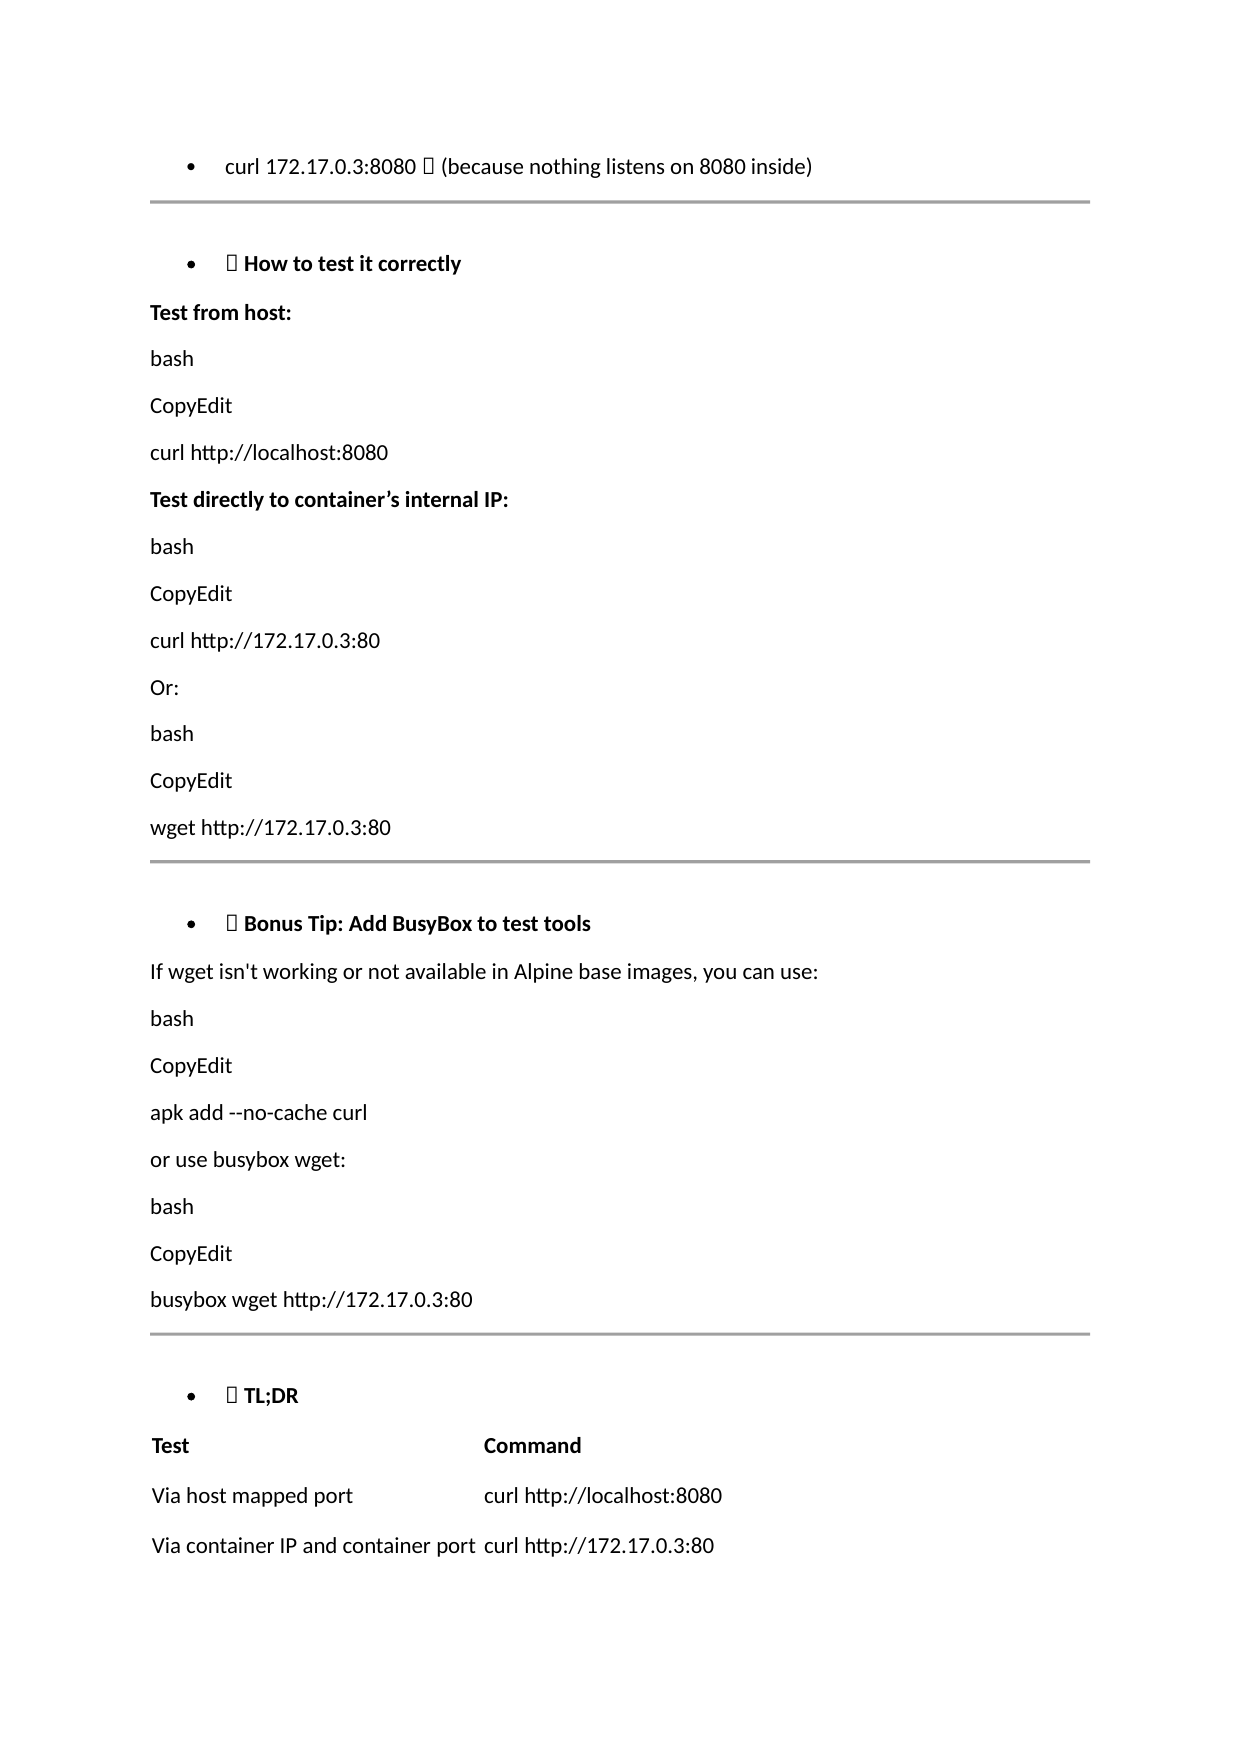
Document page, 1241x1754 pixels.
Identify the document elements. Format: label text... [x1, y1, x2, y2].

text bash [150, 344, 1090, 373]
text CopyEdit [150, 766, 1090, 794]
text CopyEdit [150, 579, 1090, 607]
list curl 172.17.0.3:8080 ❌ (because nothing listens on 8080 inside) [187, 150, 1090, 181]
table_header Test [150, 1430, 482, 1480]
text CopyEdit [150, 391, 1090, 419]
list 🧪 TL;DR [187, 1379, 1090, 1411]
text or use busybox wget: [150, 1145, 1090, 1173]
text Or: [150, 673, 1090, 701]
text bash [150, 1004, 1090, 1032]
text bash [150, 532, 1090, 560]
text curl http://localhost:8080 [150, 438, 1090, 466]
text apk add --no-cache curl [150, 1098, 1090, 1126]
text CopyEdit [150, 1239, 1090, 1267]
text If wget isn't working or not available in Alpine base images, you can use: [150, 957, 1090, 986]
text busybox wget http://172.17.0.3:80 [150, 1286, 1090, 1314]
text CopyEdit [150, 1051, 1090, 1079]
table_cell Via host mapped port [150, 1480, 482, 1529]
table_header Command [482, 1430, 744, 1480]
list 💡 Bonus Tip: Add BusyBox to test tools [187, 907, 1090, 938]
table_cell curl http://172.17.0.3:80 [482, 1530, 744, 1579]
table_cell Via container IP and container port [150, 1530, 482, 1579]
table_cell curl http://localhost:8080 [482, 1480, 744, 1529]
text curl http://172.17.0.3:80 [150, 626, 1090, 654]
text wget http://172.17.0.3:80 [150, 813, 1090, 841]
list ✅ How to test it correctly [187, 247, 1090, 278]
text bash [150, 1192, 1090, 1220]
text bash [150, 719, 1090, 748]
text Test from host: [150, 298, 1090, 326]
text Test directly to container’s internal IP: [150, 485, 1090, 513]
